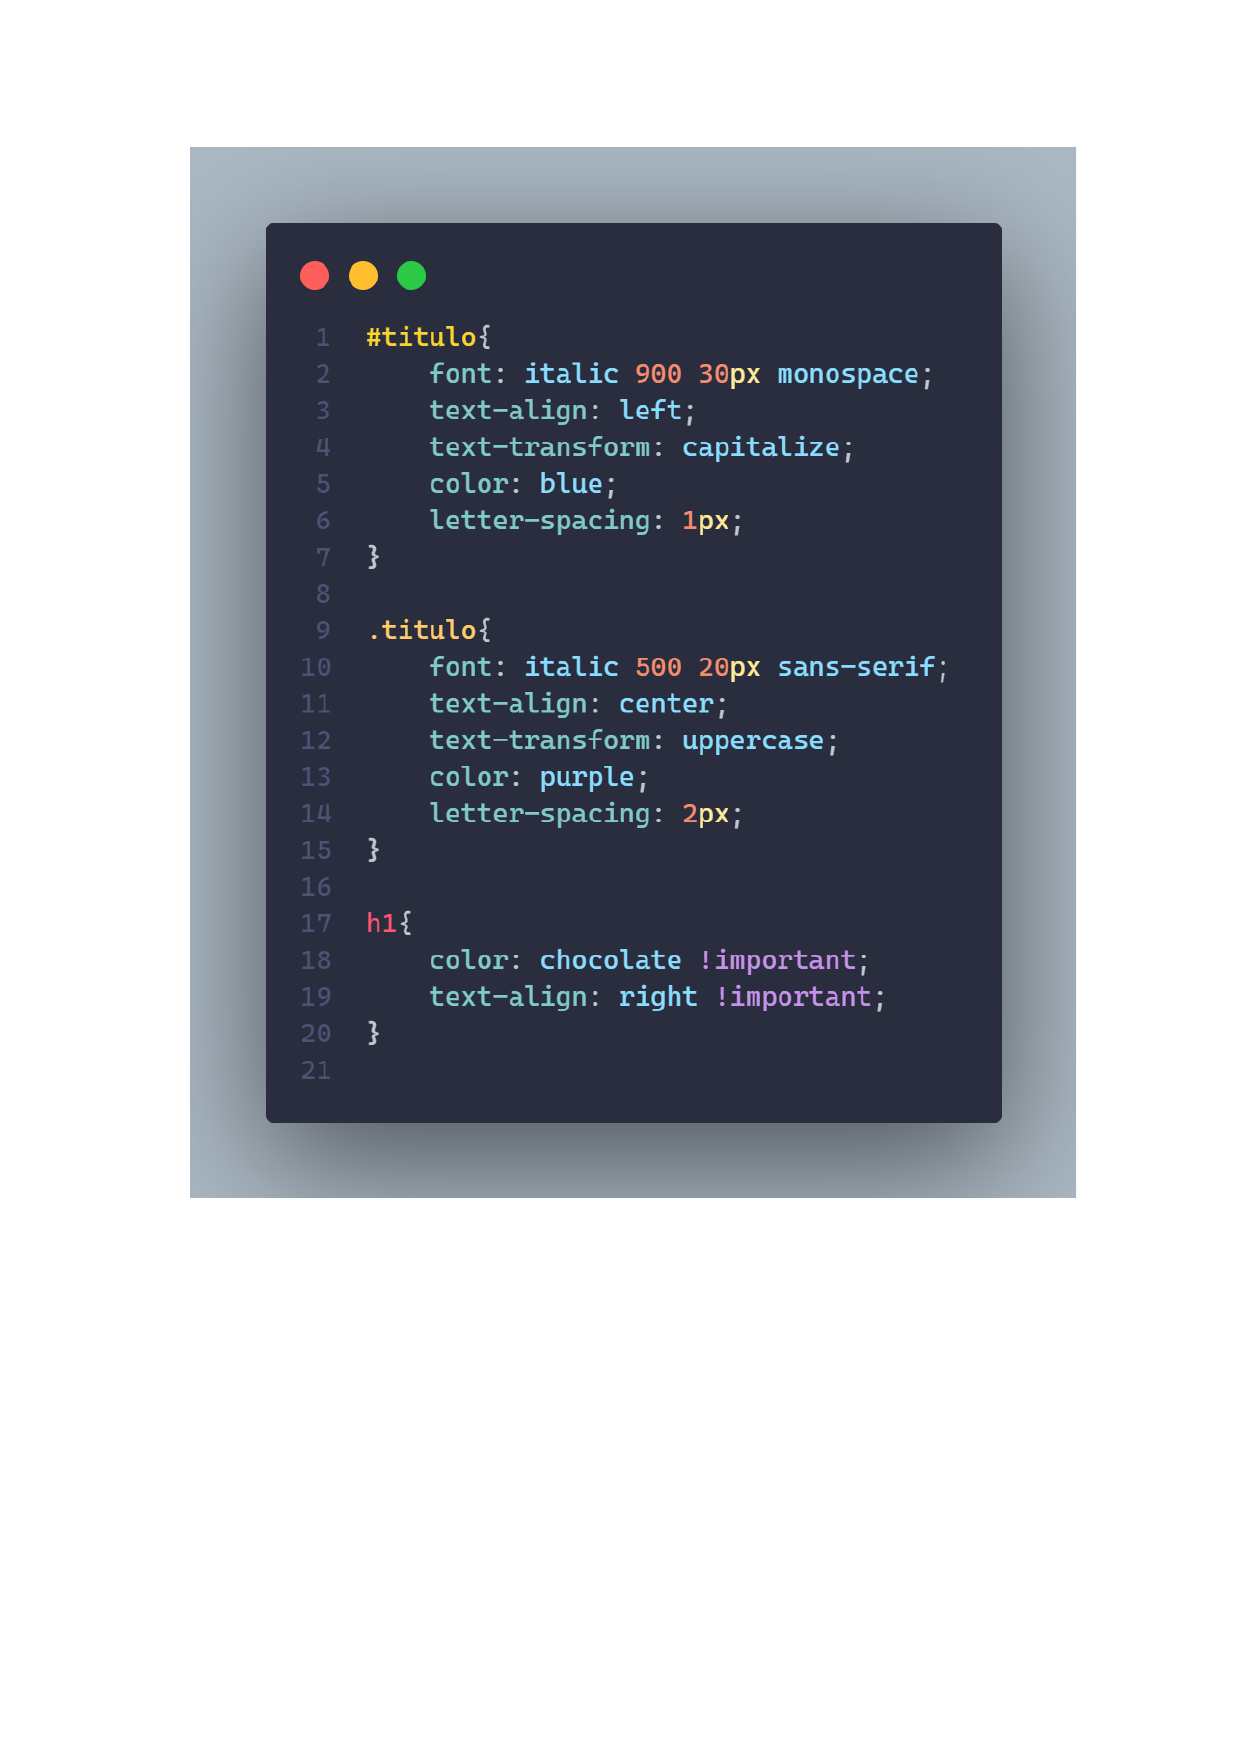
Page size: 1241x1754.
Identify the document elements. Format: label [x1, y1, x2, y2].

picture [190, 147, 1077, 1198]
